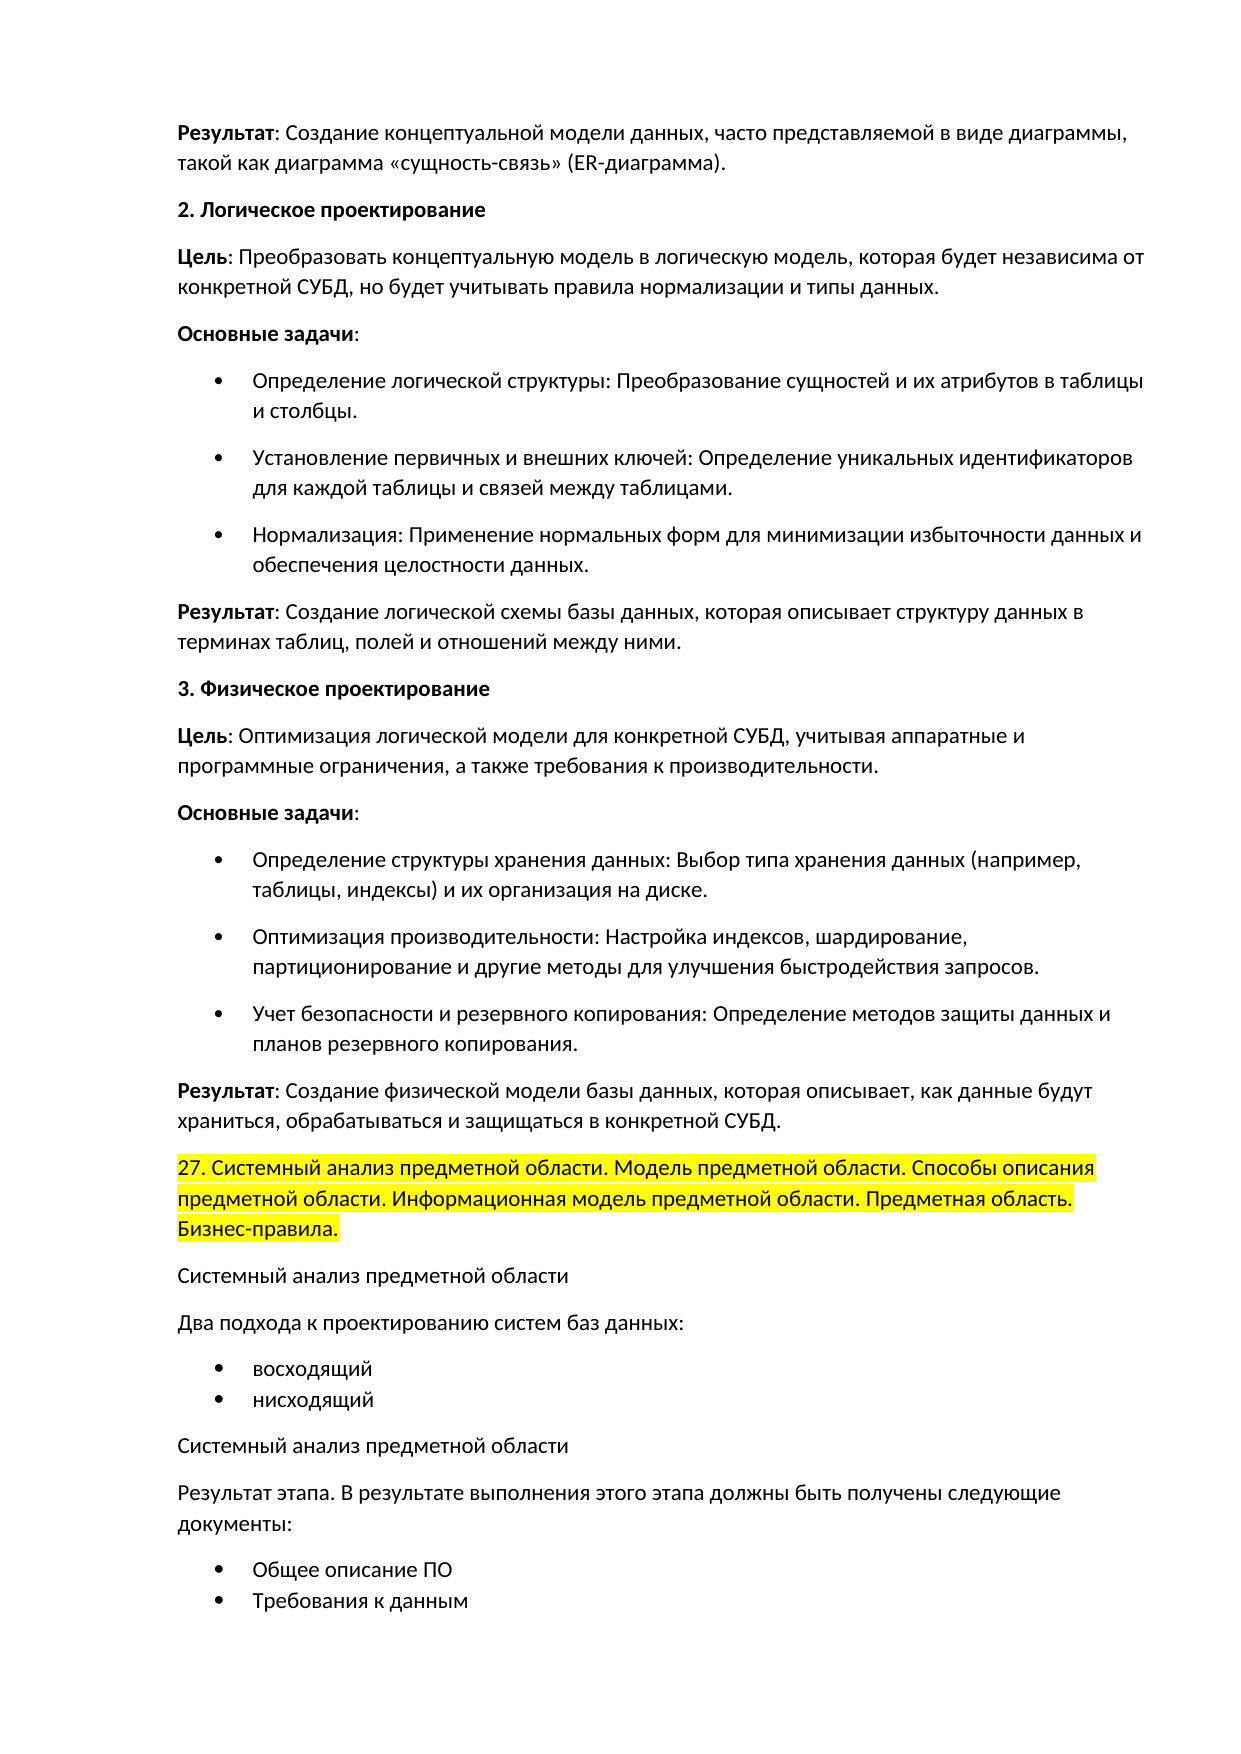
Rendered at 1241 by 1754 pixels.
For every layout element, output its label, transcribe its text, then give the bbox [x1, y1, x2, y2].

list нисходящий [215, 1385, 1152, 1413]
list Определение структуры хранения данных: Выбор типа хранения данных (например, таблицы, индексы) и их организация на диске. [215, 845, 1152, 903]
list Оптимизация производительности: Настройка индексов, шардирование, партиционирование и другие методы для улучшения быстродействия запросов. [215, 922, 1152, 981]
text 27. Системный анализ предметной области. Модель предметной области. Способы описания предметной области. Информационная модель предметной области. Предметная область. Бизнес-правила. [177, 1153, 1152, 1242]
text Результат этапа. В результате выполнения этого этапа должны быть получены следующие документы: [177, 1478, 1152, 1537]
text Системный анализ предметной области [177, 1261, 1152, 1289]
text Результат: Создание концептуальной модели данных, часто представляемой в виде диаграммы, такой как диаграмма «сущность-связь» (ER-диаграмма). [177, 118, 1152, 176]
text Системный анализ предметной области [177, 1432, 1152, 1460]
text 2. Логическое проектирование [177, 195, 1152, 223]
text Цель: Преобразовать концептуальную модель в логическую модель, которая будет независима от конкретной СУБД, но будет учитывать правила нормализации и типы данных. [177, 242, 1152, 300]
text Основные задачи: [177, 319, 1152, 347]
text Цель: Оптимизация логической модели для конкретной СУБД, учитывая аппаратные и программные ограничения, а также требования к производительности. [177, 721, 1152, 779]
list Определение логической структуры: Преобразование сущностей и их атрибутов в таблицы и столбцы. [215, 366, 1152, 424]
list Требования к данным [215, 1586, 1152, 1614]
text Основные задачи: [177, 798, 1152, 826]
list восходящий [215, 1354, 1152, 1383]
text Результат: Создание логической схемы базы данных, которая описывает структуру данных в терминах таблиц, полей и отношений между ними. [177, 597, 1152, 656]
list Нормализация: Применение нормальных форм для минимизации избыточности данных и обеспечения целостности данных. [215, 520, 1152, 578]
text Два подхода к проектированию систем баз данных: [177, 1308, 1152, 1336]
list Учет безопасности и резервного копирования: Определение методов защиты данных и планов резервного копирования. [215, 999, 1152, 1058]
text Результат: Создание физической модели базы данных, которая описывает, как данные будут храниться, обрабатываться и защищаться в конкретной СУБД. [177, 1076, 1152, 1135]
list Установление первичных и внешних ключей: Определение уникальных идентификаторов для каждой таблицы и связей между таблицами. [215, 443, 1152, 501]
list Общее описание ПО [215, 1556, 1152, 1584]
text 3. Физическое проектирование [177, 674, 1152, 702]
